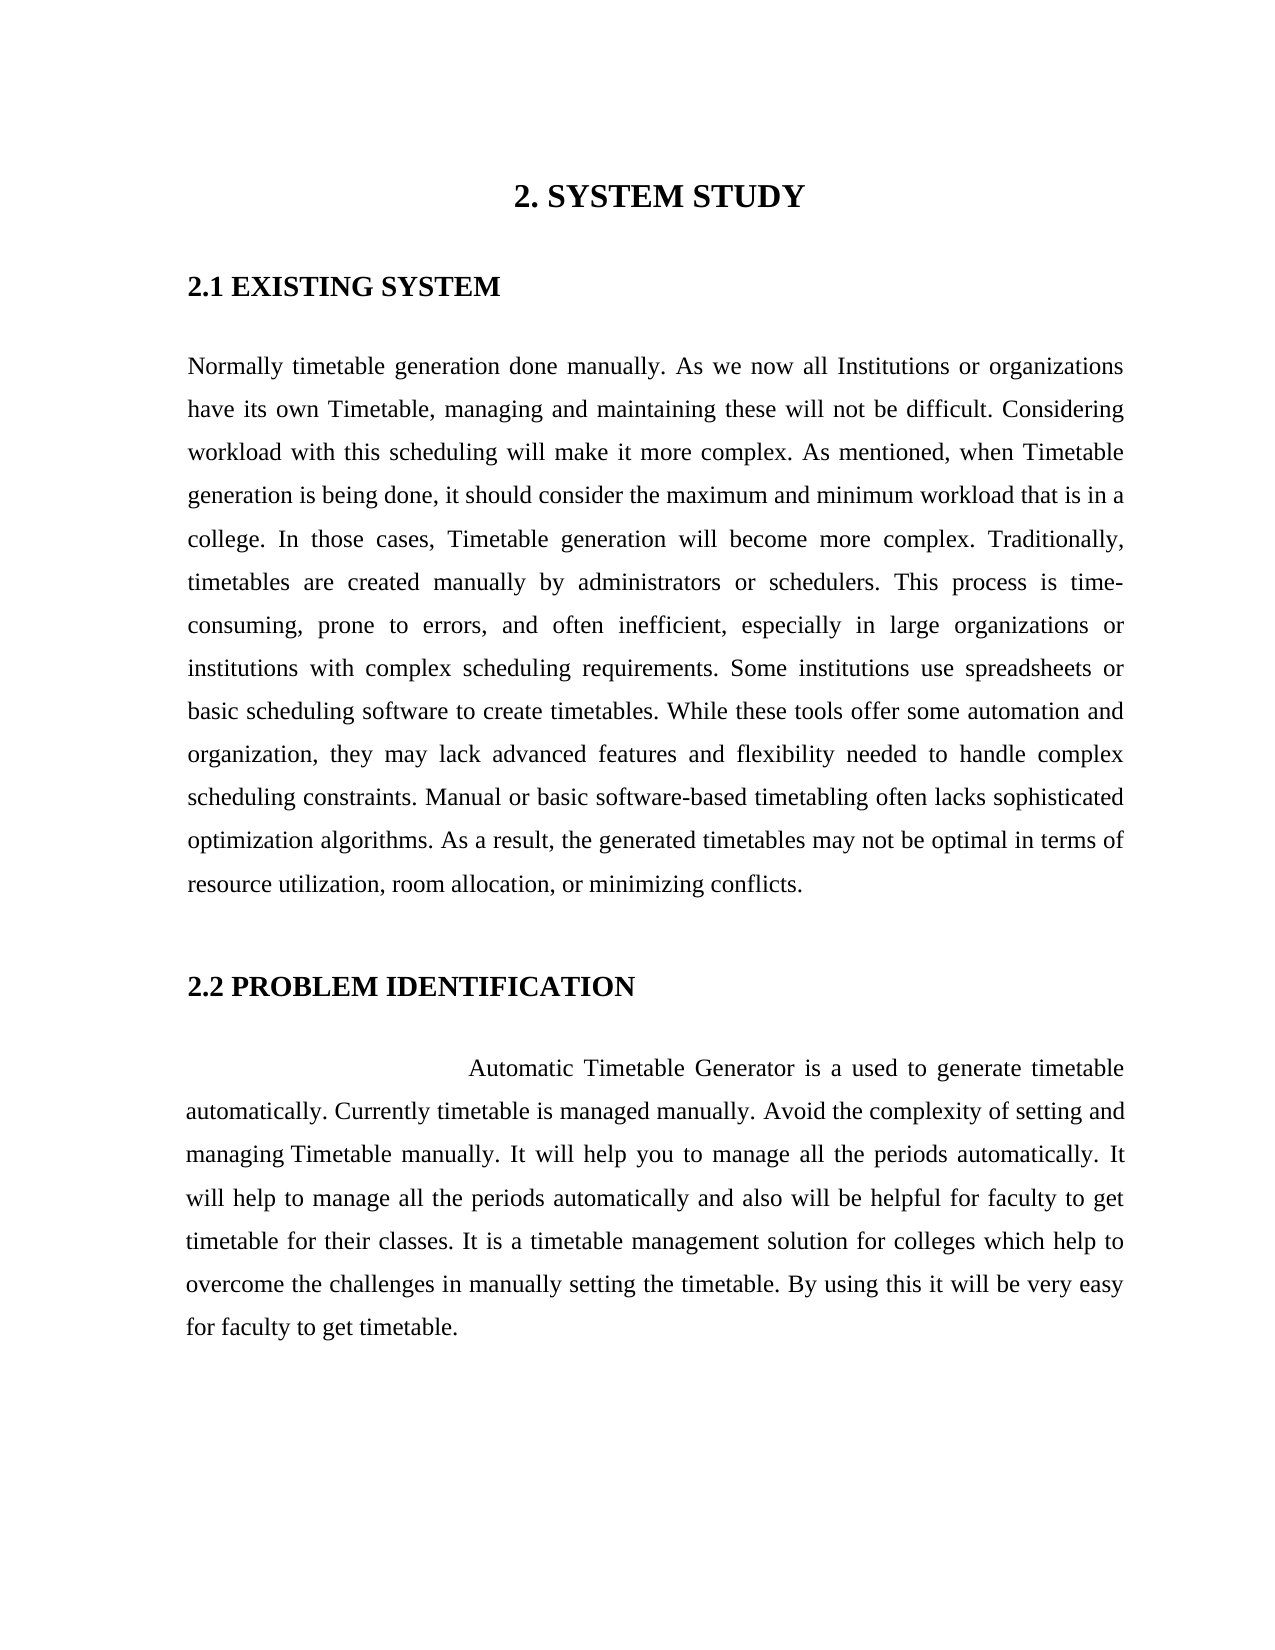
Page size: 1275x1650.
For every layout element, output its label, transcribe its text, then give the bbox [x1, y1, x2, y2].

text 2. SYSTEM STUDY [187, 176, 1132, 215]
text Normally timetable generation done manually. As we now all Institutions or organizations have its own Timetable, managing and maintaining these will not be difficult. Considering workload with this scheduling will make it more complex. As mentioned, when Timetable generation is being done, it should consider the maximum and minimum workload that is in a college. In those cases, Timetable generation will become more complex. Traditionally, timetables are created manually by administrators or schedulers. This process is time-consuming, prone to errors, and often inefficient, especially in large organizations or institutions with complex scheduling requirements. Some institutions use spreadsheets or basic scheduling software to create timetables. While these tools offer some automation and organization, they may lack advanced features and flexibility needed to handle complex scheduling constraints. Manual or basic software-based timetabling often lacks sophisticated optimization algorithms. As a result, the generated timetables may not be optimal in terms of resource utilization, room allocation, or minimizing conflicts. [187, 351, 1125, 897]
text 2.1 EXISTING SYSTEM [187, 269, 1125, 303]
text Automatic Timetable Generator is a used to generate timetable automatically. Currently timetable is managed manually. Avoid the complexity of setting and managing Timetable manually. It will help you to manage all the periods automatically. It will help to manage all the periods automatically and also will be helpful for faculty to get timetable for their classes. It is a timetable management solution for colleges which help to overcome the challenges in manually setting the timetable. By using this it will be very easy for faculty to get timetable. [186, 1053, 1125, 1341]
text 2.2 PROBLEM IDENTIFICATION [187, 969, 1125, 1003]
